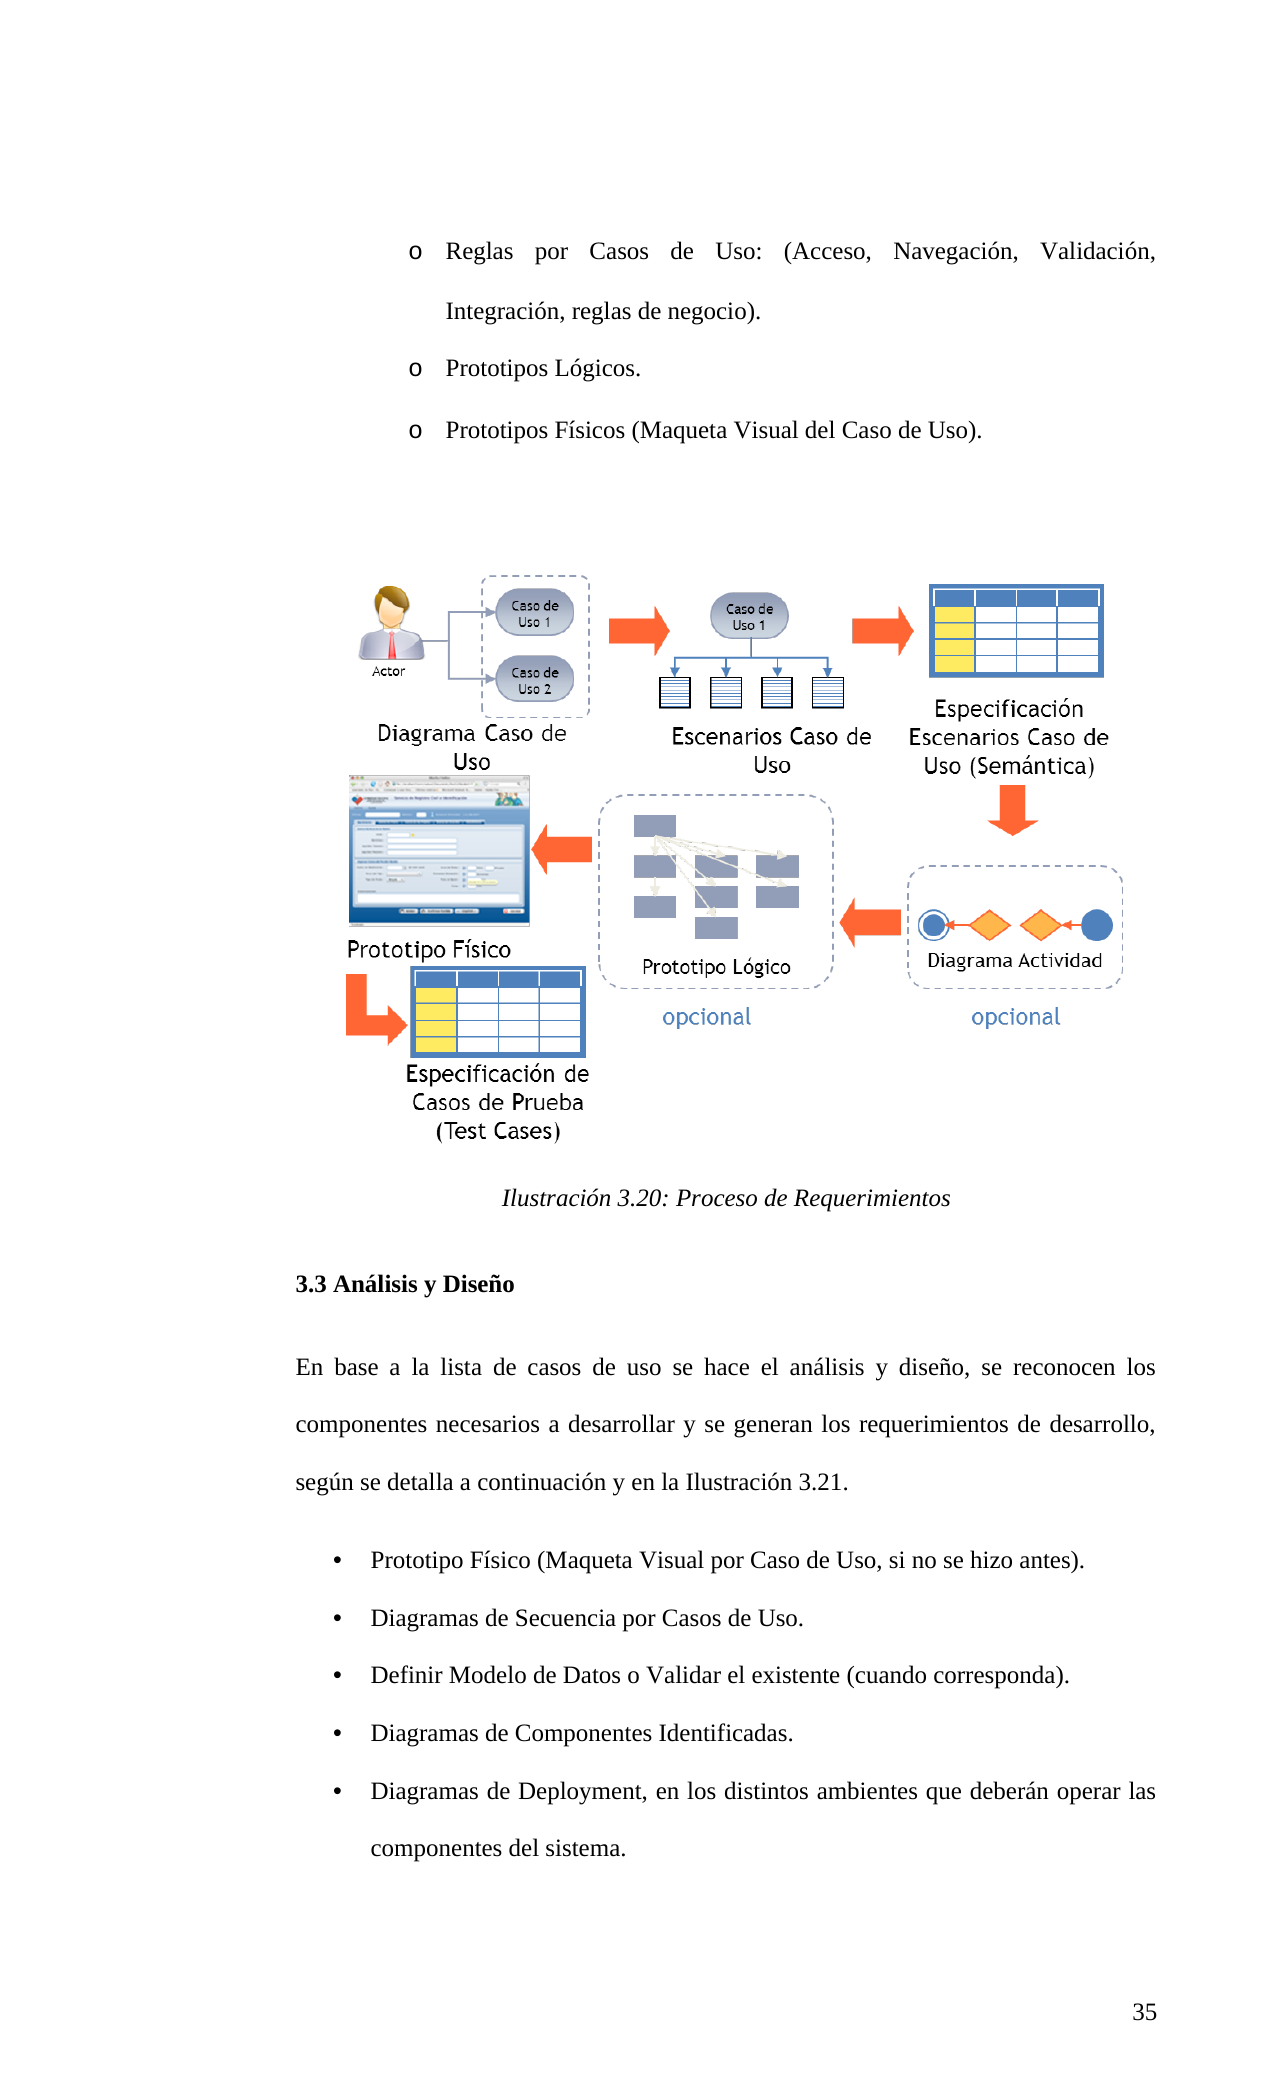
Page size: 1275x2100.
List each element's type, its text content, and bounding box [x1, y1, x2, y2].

list Prototipo Físico (Maqueta Visual por Caso de Uso, si no se hizo antes). [333, 1545, 1157, 1574]
picture [322, 575, 1131, 1158]
list Prototipos Físicos (Maqueta Visual del Caso de Uso). [408, 415, 1157, 446]
list Diagramas de Secuencia por Casos de Uso. [333, 1603, 1157, 1632]
list Prototipos Lógicos. [408, 353, 1157, 384]
list Definir Modelo de Datos o Validar el existente (cuando corresponda). [333, 1661, 1157, 1689]
list Diagramas de Componentes Identificadas. [333, 1718, 1157, 1747]
subtitle Análisis y Diseño [295, 1269, 1157, 1298]
list Diagramas de Deployment, en los distintos ambientes que deberán operar las componentes del sistema. [333, 1776, 1157, 1862]
list Reglas por Casos de Uso: (Acceso, Navegación, Validación, Integración, reglas de negocio). [408, 236, 1157, 324]
